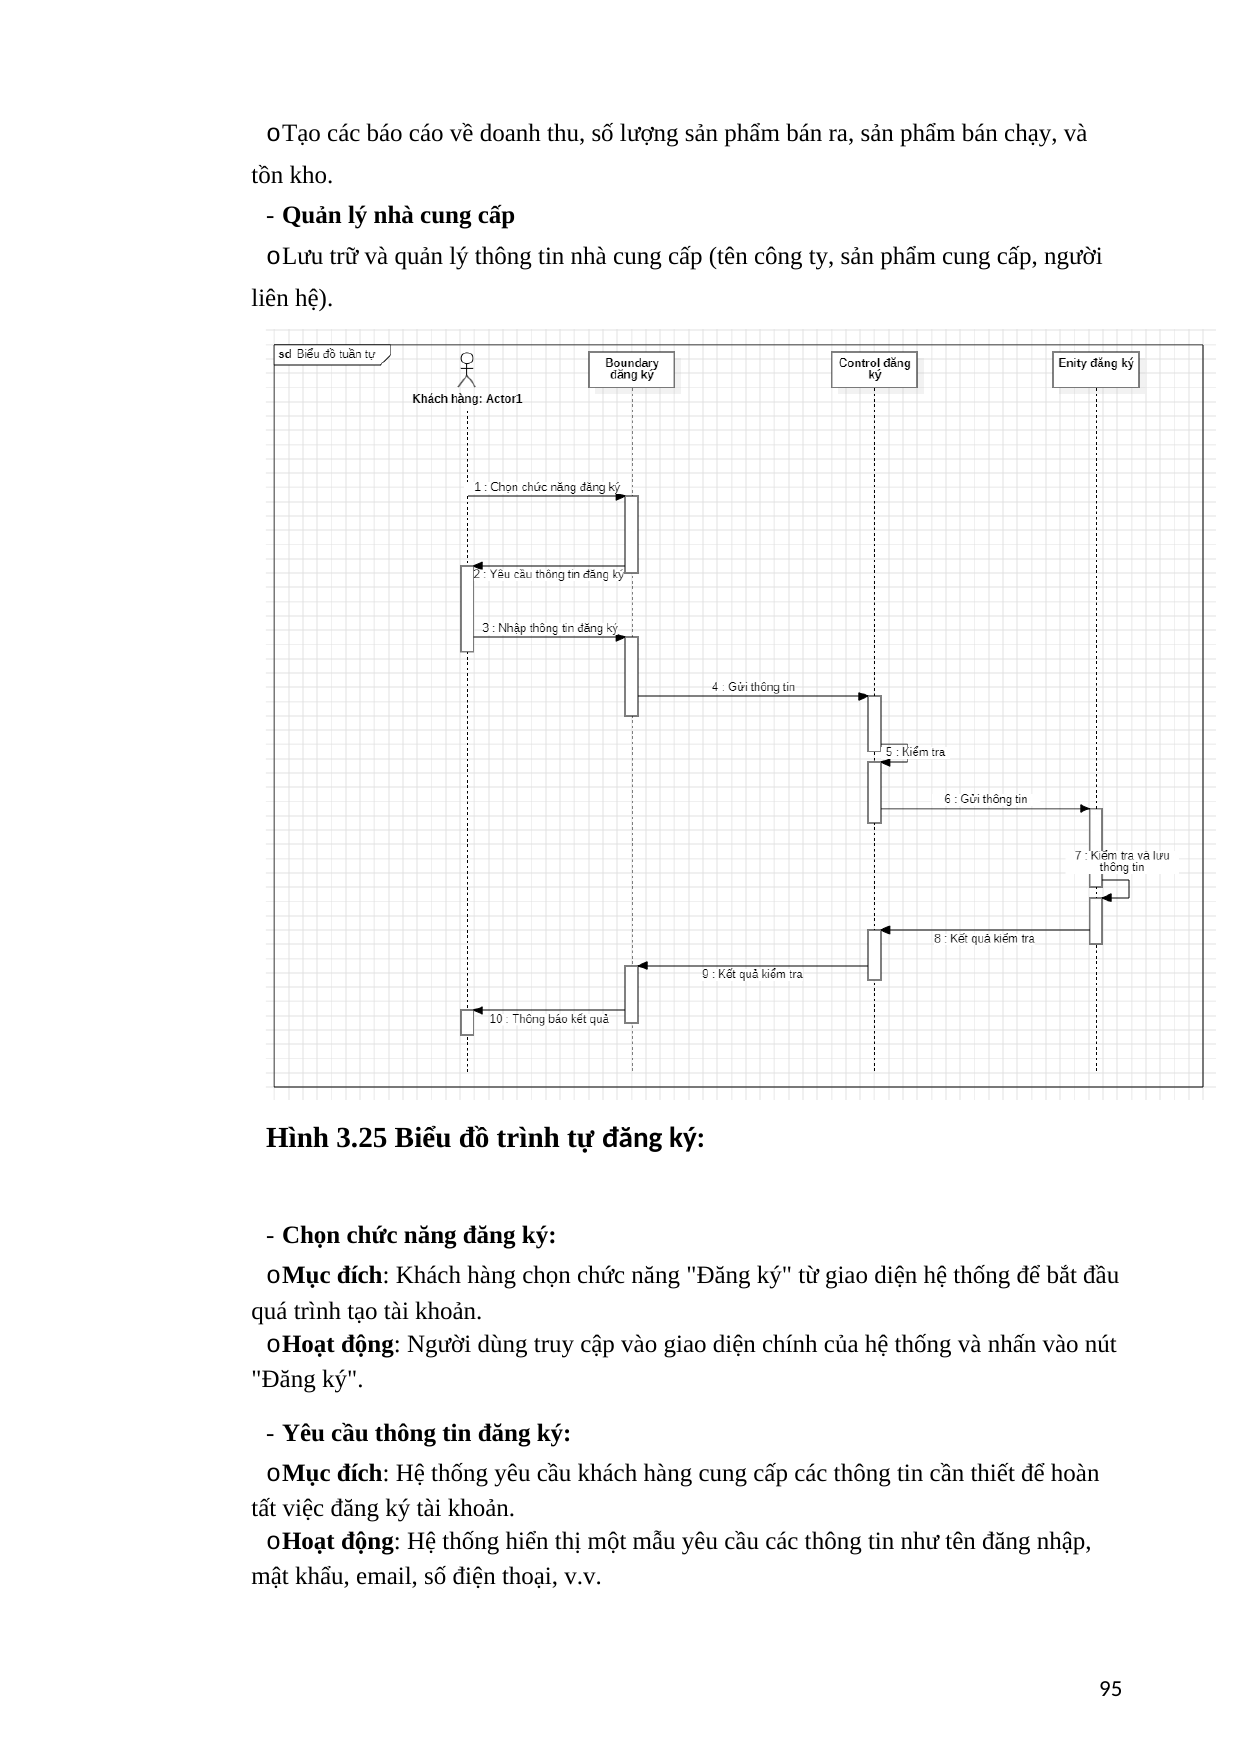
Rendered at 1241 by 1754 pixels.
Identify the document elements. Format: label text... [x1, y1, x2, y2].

list Hoạt động: Hệ thống hiển thị một mẫu yêu cầu các thông tin như tên đăng nhập, mật khẩu, email, số điện thoại, v.v. [251, 1526, 1122, 1590]
list Tạo các báo cáo về doanh thu, số lượng sản phẩm bán ra, sản phẩm bán chạy, và tồn kho. [251, 118, 1122, 189]
list Yêu cầu thông tin đăng ký: [251, 1418, 1122, 1446]
list Lưu trữ và quản lý thông tin nhà cung cấp (tên công ty, sản phẩm cung cấp, người liên hệ). [251, 241, 1122, 312]
list Mục đích: Hệ thống yêu cầu khách hàng cung cấp các thông tin cần thiết để hoàn tất việc đăng ký tài khoản. [251, 1458, 1122, 1522]
list Quản lý nhà cung cấp [251, 201, 1122, 229]
text Hình 3.25 Biểu đồ trình tự đăng ký: [251, 1119, 1122, 1154]
picture [265, 329, 1216, 1100]
list Mục đích: Khách hàng chọn chức năng "Đăng ký" từ giao diện hệ thống để bắt đầu quá trình tạo tài khoản. [251, 1261, 1122, 1324]
list Chọn chức năng đăng ký: [251, 1220, 1122, 1249]
list Hoạt động: Người dùng truy cập vào giao diện chính của hệ thống và nhấn vào nút "Đăng ký". [251, 1329, 1122, 1393]
